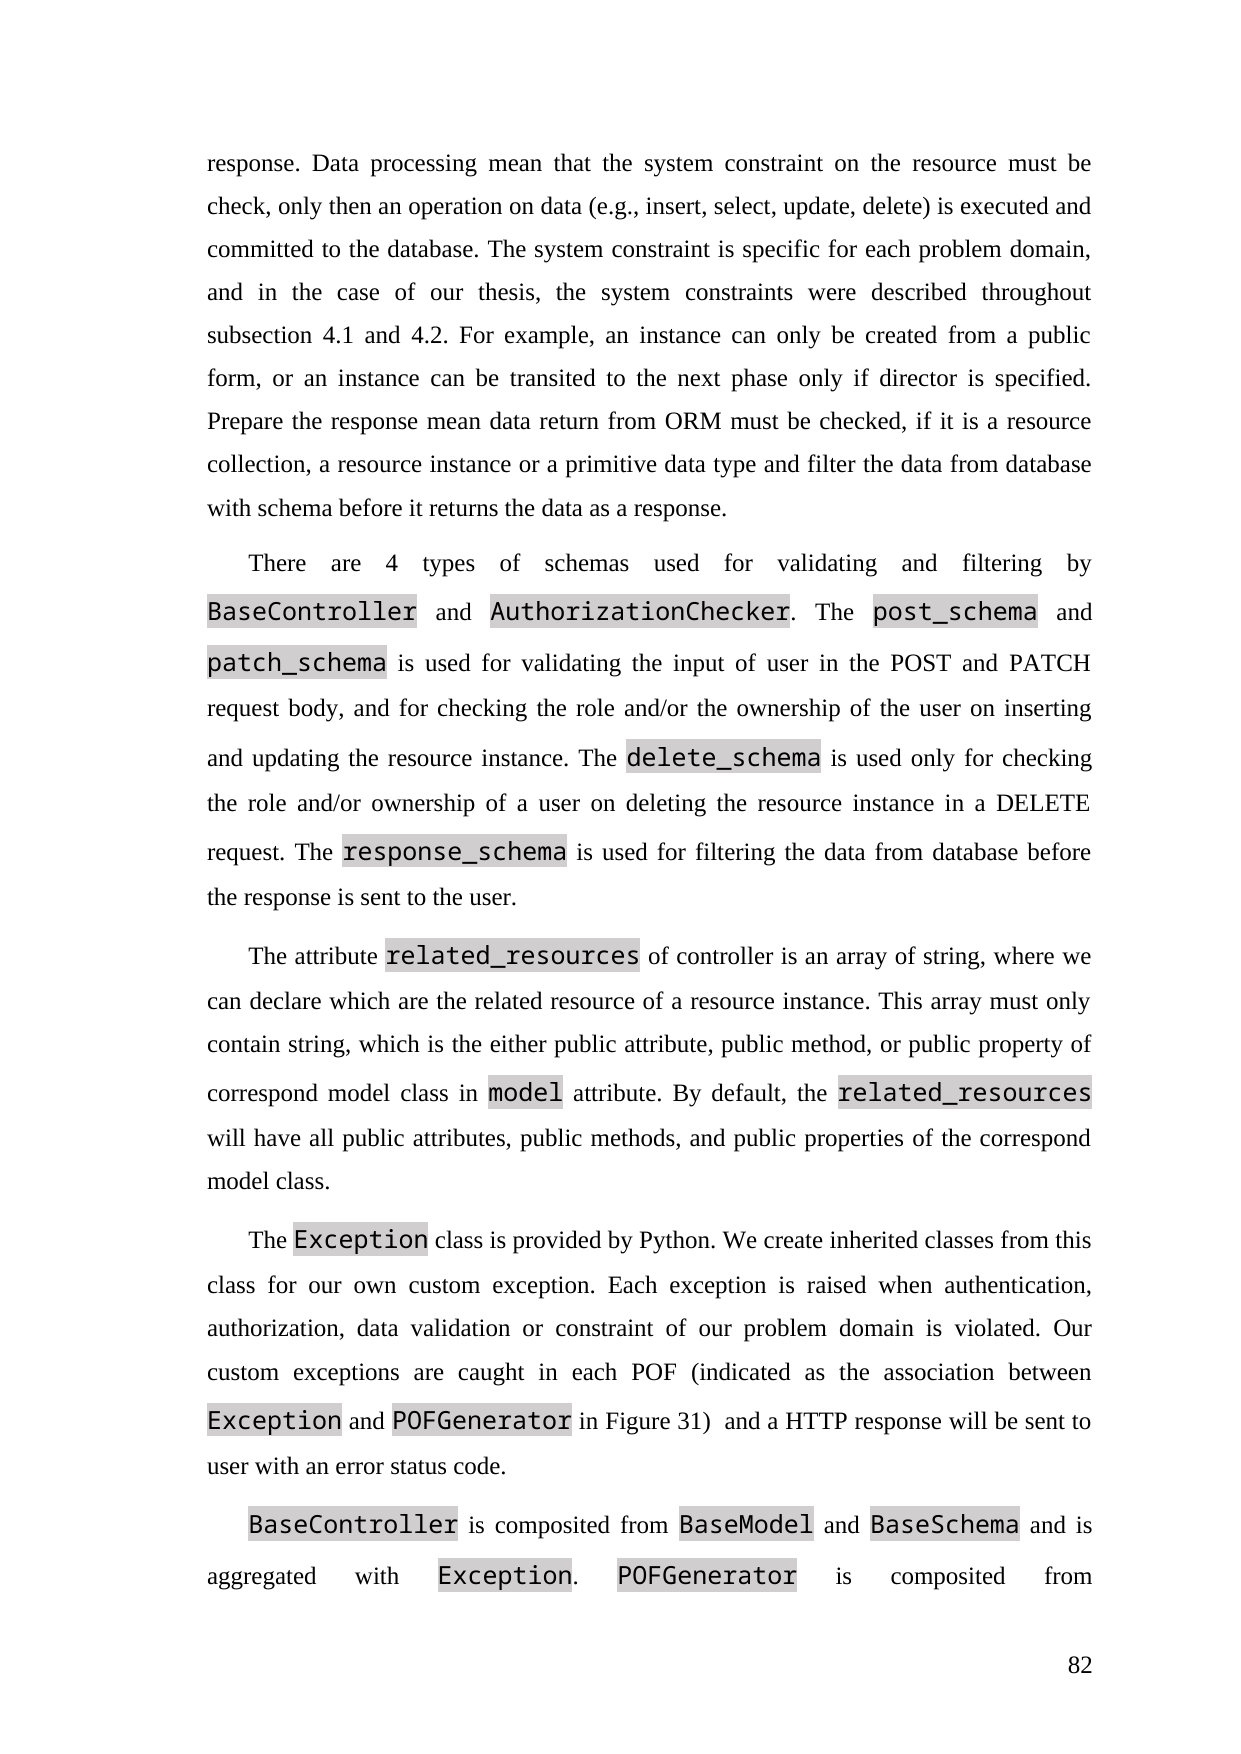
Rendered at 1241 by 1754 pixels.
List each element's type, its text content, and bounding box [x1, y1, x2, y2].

text The attribute related_resources of controller is an array of string, where we can declare which are the related resource of a resource instance. This array must only contain string, which is the either public attribute, public method, or public property of correspond model class in model attribute. By default, the related_resources will have all public attributes, public methods, and public properties of the correspond model class. [207, 937, 1092, 1195]
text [207, 1506, 1092, 1592]
text There are 4 types of schemas used for validating and filtering by BaseController and AuthorizationChecker. The post_schema and patch_schema is used for validating the input of user in the POST and PATCH request body, and for checking the role and/or the ownership of the user on inserting and updating the resource instance. The delete_schema is used only for checking the role and/or ownership of a user on deleting the resource instance in a DELETE request. The response_schema is used for filtering the data from database before the response is sent to the user. [207, 548, 1092, 911]
text The Exception class is provided by Python. We create inherited classes from this class for our own custom exception. Each exception is raised when authentication, authorization, data validation or constraint of our problem domain is violated. Our custom exceptions are caught in each POF (indicated as the association between Exception and POFGenerator in Figure 31) and a HTTP response will be sent to user with an error status code. [207, 1222, 1092, 1479]
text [207, 148, 1092, 521]
